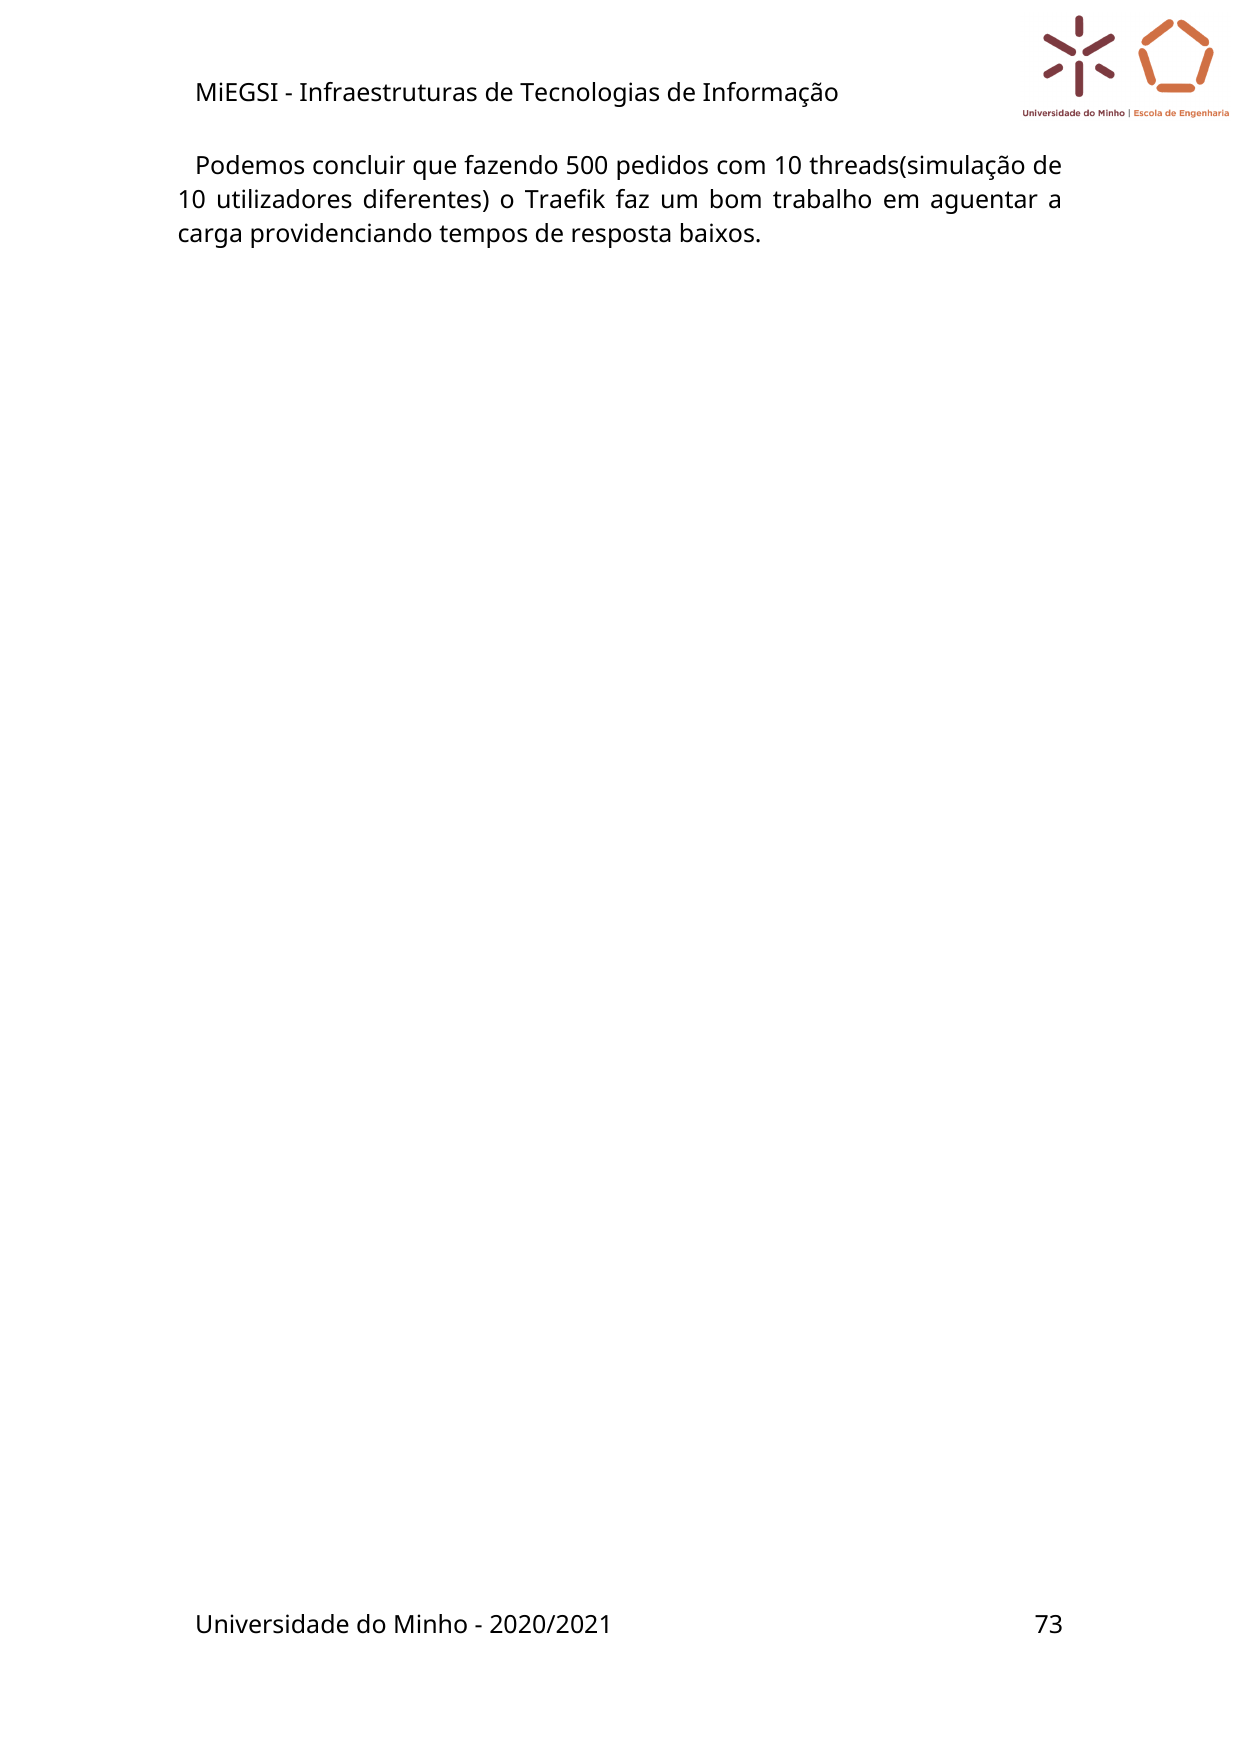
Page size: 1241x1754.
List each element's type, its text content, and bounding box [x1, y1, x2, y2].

text Podemos concluir que fazendo 500 pedidos com 10 threads(simulação de 10 utilizadores diferentes) o Traefik faz um bom trabalho em aguentar a carga providenciando tempos de resposta baixos. [177, 148, 1063, 250]
picture [1020, 12, 1232, 121]
